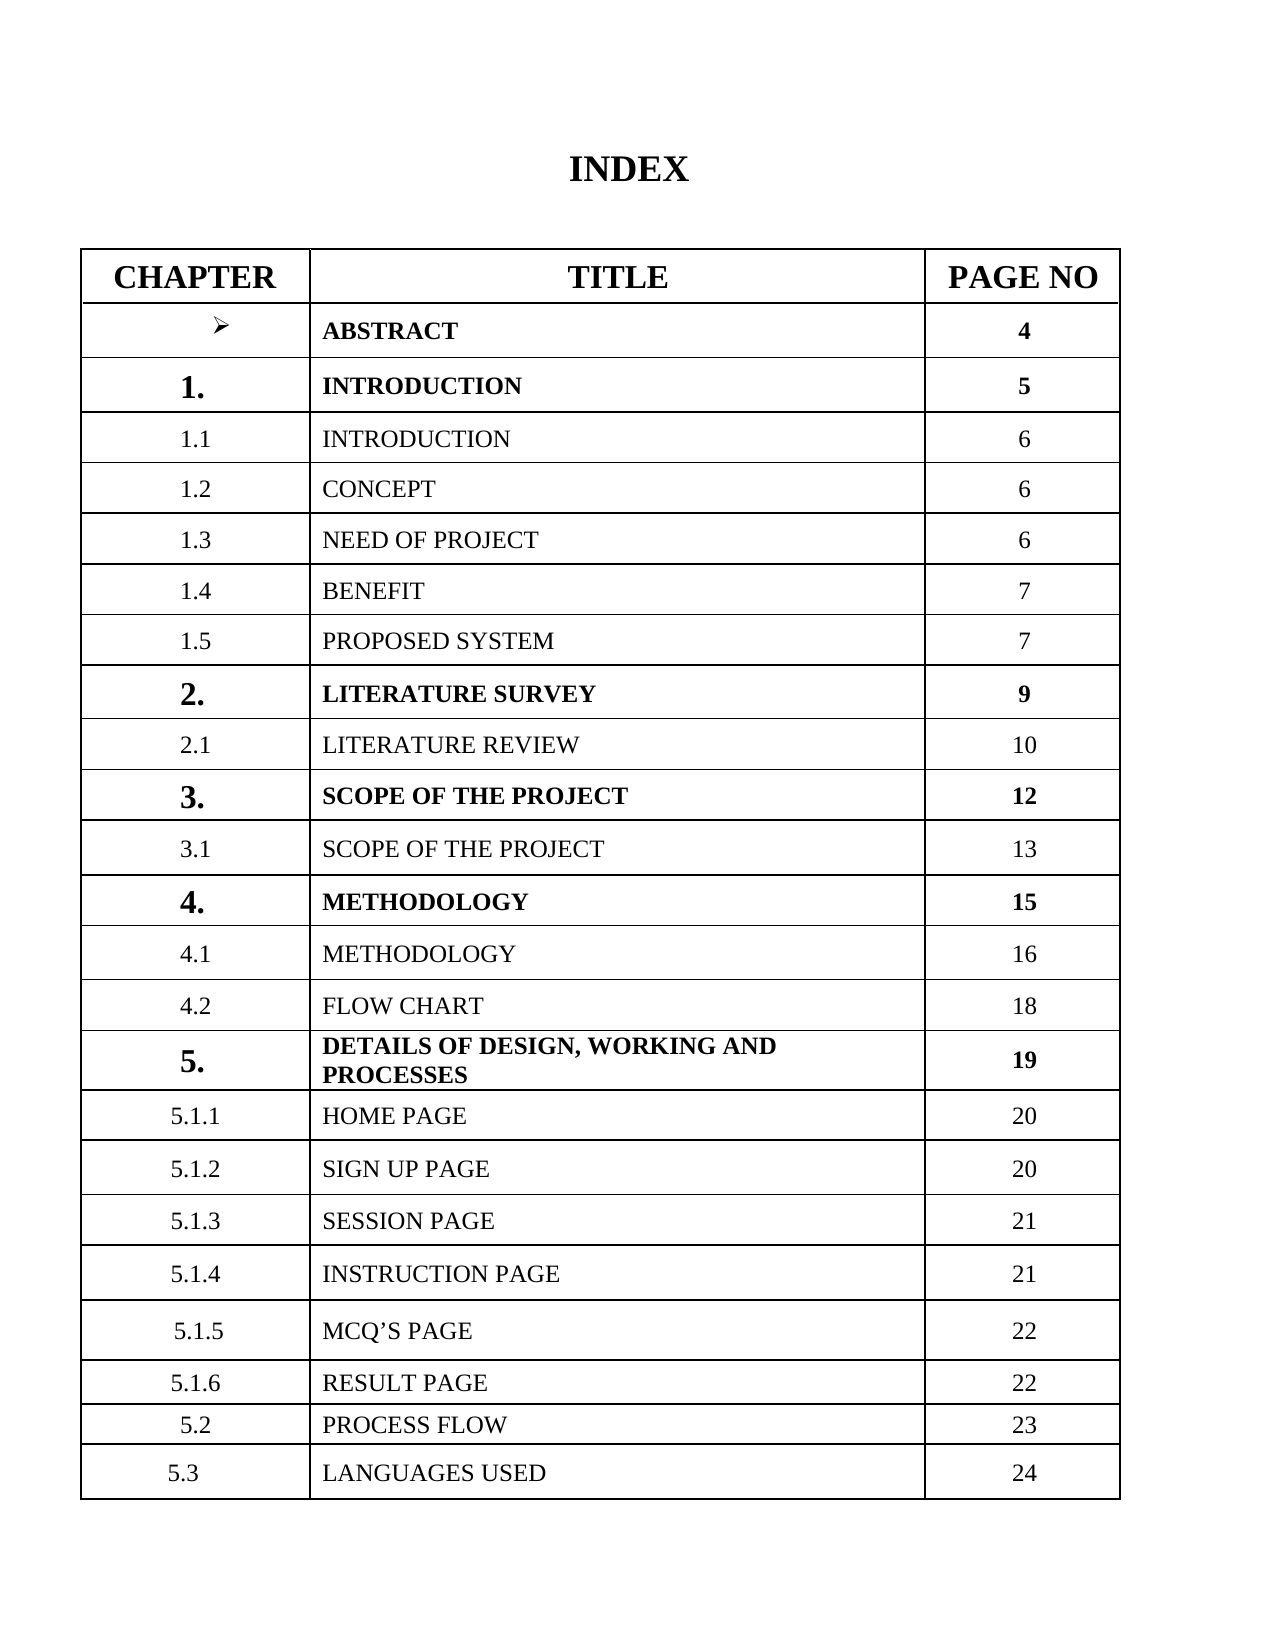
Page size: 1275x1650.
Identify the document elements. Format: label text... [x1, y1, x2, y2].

table_cell 2.1 [82, 719, 309, 769]
table_cell 18 [926, 980, 1119, 1030]
table_cell 4 [926, 302, 1119, 356]
table_cell 1.4 [82, 565, 309, 614]
table_cell PROCESS FLOW [311, 1405, 924, 1443]
table_cell 5.3 [82, 1445, 309, 1498]
table_cell 6 [926, 413, 1119, 462]
table_cell 4.1 [82, 926, 309, 979]
table_cell 5.1.1 [82, 1091, 309, 1139]
table_cell SESSION PAGE [311, 1195, 924, 1244]
text INDEX [170, 147, 1087, 190]
table_cell 3.1 [82, 821, 309, 874]
table_cell 1.1 [82, 413, 309, 462]
table_cell PROPOSED SYSTEM [311, 615, 924, 664]
table_cell 6 [926, 463, 1119, 512]
table_cell 6 [926, 514, 1119, 563]
table_cell 24 [926, 1445, 1119, 1498]
table_cell BENEFIT [311, 565, 924, 614]
table_cell 20 [926, 1141, 1119, 1194]
table_cell LITERATURE SURVEY [311, 666, 924, 718]
table_cell METHODOLOGY [311, 926, 924, 979]
table_cell 5 [926, 358, 1119, 411]
table_cell 23 [926, 1405, 1119, 1443]
table_cell INSTRUCTION PAGE [311, 1246, 924, 1299]
table_cell 2. [82, 666, 309, 718]
table_header CHAPTER [82, 250, 309, 302]
table_cell 4. [82, 876, 309, 924]
table_cell 7 [926, 565, 1119, 614]
table_cell 22 [926, 1361, 1119, 1403]
table_cell 5.1.2 [82, 1141, 309, 1194]
table_cell SCOPE OF THE PROJECT [311, 770, 924, 819]
table_cell 5.1.3 [82, 1195, 309, 1244]
table_cell 5.1.6 [82, 1361, 309, 1403]
table_cell ABSTRACT [311, 304, 924, 356]
table_cell LANGUAGES USED [311, 1445, 924, 1498]
table_cell 1.3 [82, 514, 309, 563]
table_cell 1.2 [82, 463, 309, 512]
table_cell 5.1.4 [82, 1246, 309, 1299]
table_cell FLOW CHART [311, 980, 924, 1030]
table_cell 5.2 [82, 1405, 309, 1443]
table_cell METHODOLOGY [311, 876, 924, 924]
table_cell MCQ’S PAGE [311, 1301, 924, 1359]
table_cell INTRODUCTION [311, 413, 924, 462]
table_cell RESULT PAGE [311, 1361, 924, 1403]
table_cell 10 [926, 719, 1119, 769]
table_cell 3. [82, 770, 309, 819]
table_cell [82, 304, 309, 356]
table_cell SCOPE OF THE PROJECT [311, 821, 924, 874]
table_cell 21 [926, 1246, 1119, 1299]
table_cell 22 [926, 1301, 1119, 1359]
table_cell NEED OF PROJECT [311, 514, 924, 563]
table_cell 7 [926, 615, 1119, 664]
table_cell 4.2 [82, 980, 309, 1030]
table_cell HOME PAGE [311, 1091, 924, 1139]
table_cell 5. [82, 1031, 309, 1089]
table_cell DETAILS OF DESIGN, WORKING AND PROCESSES [311, 1031, 924, 1089]
table_cell 5.1.5 [82, 1301, 309, 1359]
table_cell 12 [926, 770, 1119, 819]
table_cell 9 [926, 666, 1119, 718]
table_cell 15 [926, 876, 1119, 924]
table_cell CONCEPT [311, 463, 924, 512]
table_cell 20 [926, 1091, 1119, 1139]
table_cell 16 [926, 926, 1119, 979]
table_cell 1. [82, 358, 309, 411]
table_header PAGE NO [926, 250, 1119, 302]
table_cell SIGN UP PAGE [311, 1141, 924, 1194]
table_cell INTRODUCTION [311, 358, 924, 411]
table_cell 1.5 [82, 615, 309, 664]
table_cell 19 [926, 1031, 1119, 1089]
table_cell LITERATURE REVIEW [311, 719, 924, 769]
table_header TITLE [311, 250, 924, 302]
table_cell 13 [926, 821, 1119, 874]
table_cell 21 [926, 1195, 1119, 1244]
